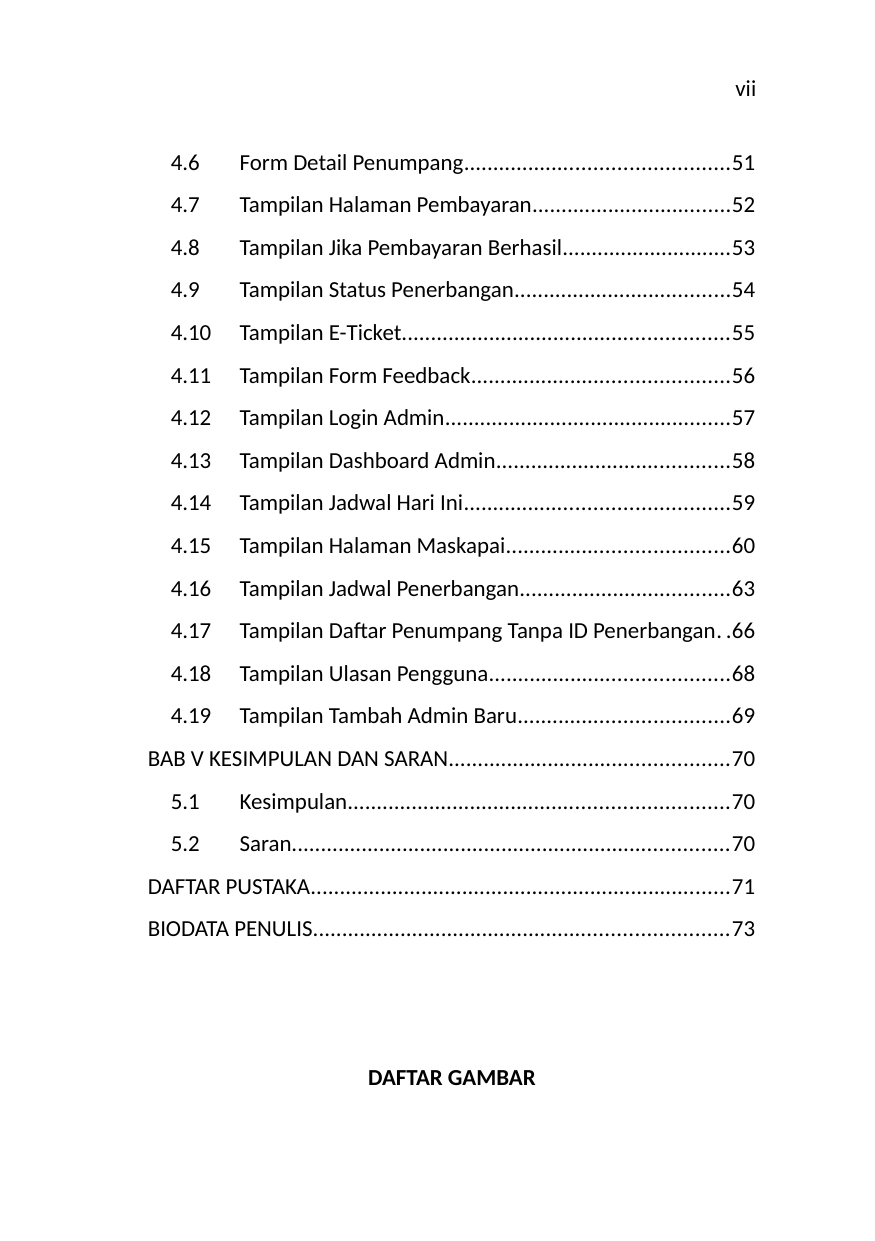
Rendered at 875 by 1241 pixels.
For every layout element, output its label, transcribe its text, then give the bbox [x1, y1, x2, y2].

text 4.18 Tampilan Ulasan Pengguna 68 [171, 659, 756, 687]
text 4.15 Tampilan Halaman Maskapai 60 [171, 531, 756, 559]
text 4.12 Tampilan Login Admin 57 [171, 403, 756, 431]
text BIODATA PENULIS 73 [148, 914, 756, 943]
text BAB V KESIMPULAN DAN SARAN 70 [148, 744, 756, 772]
text 5.2 Saran 70 [171, 829, 756, 857]
text 4.13 Tampilan Dashboard Admin 58 [171, 446, 756, 474]
text 4.14 Tampilan Jadwal Hari Ini 59 [171, 488, 756, 517]
text 4.9 Tampilan Status Penerbangan 54 [171, 276, 756, 303]
text 4.19 Tampilan Tambah Admin Baru 69 [171, 702, 756, 729]
text 4.11 Tampilan Form Feedback 56 [171, 361, 756, 389]
text 4.6 Form Detail Penumpang 51 [171, 148, 756, 176]
text 4.10 Tampilan E-Ticket 55 [171, 318, 756, 346]
text 4.16 Tampilan Jadwal Penerbangan 63 [171, 574, 756, 602]
subtitle DAFTAR GAMBAR [148, 1063, 756, 1092]
text 5.1 Kesimpulan 70 [171, 787, 756, 815]
text 4.7 Tampilan Halaman Pembayaran 52 [171, 190, 756, 218]
text DAFTAR PUSTAKA 71 [148, 872, 756, 900]
text 4.17 Tampilan Daftar Penumpang Tanpa ID Penerbangan 66 [171, 616, 756, 644]
text 4.8 Tampilan Jika Pembayaran Berhasil 53 [171, 233, 756, 261]
